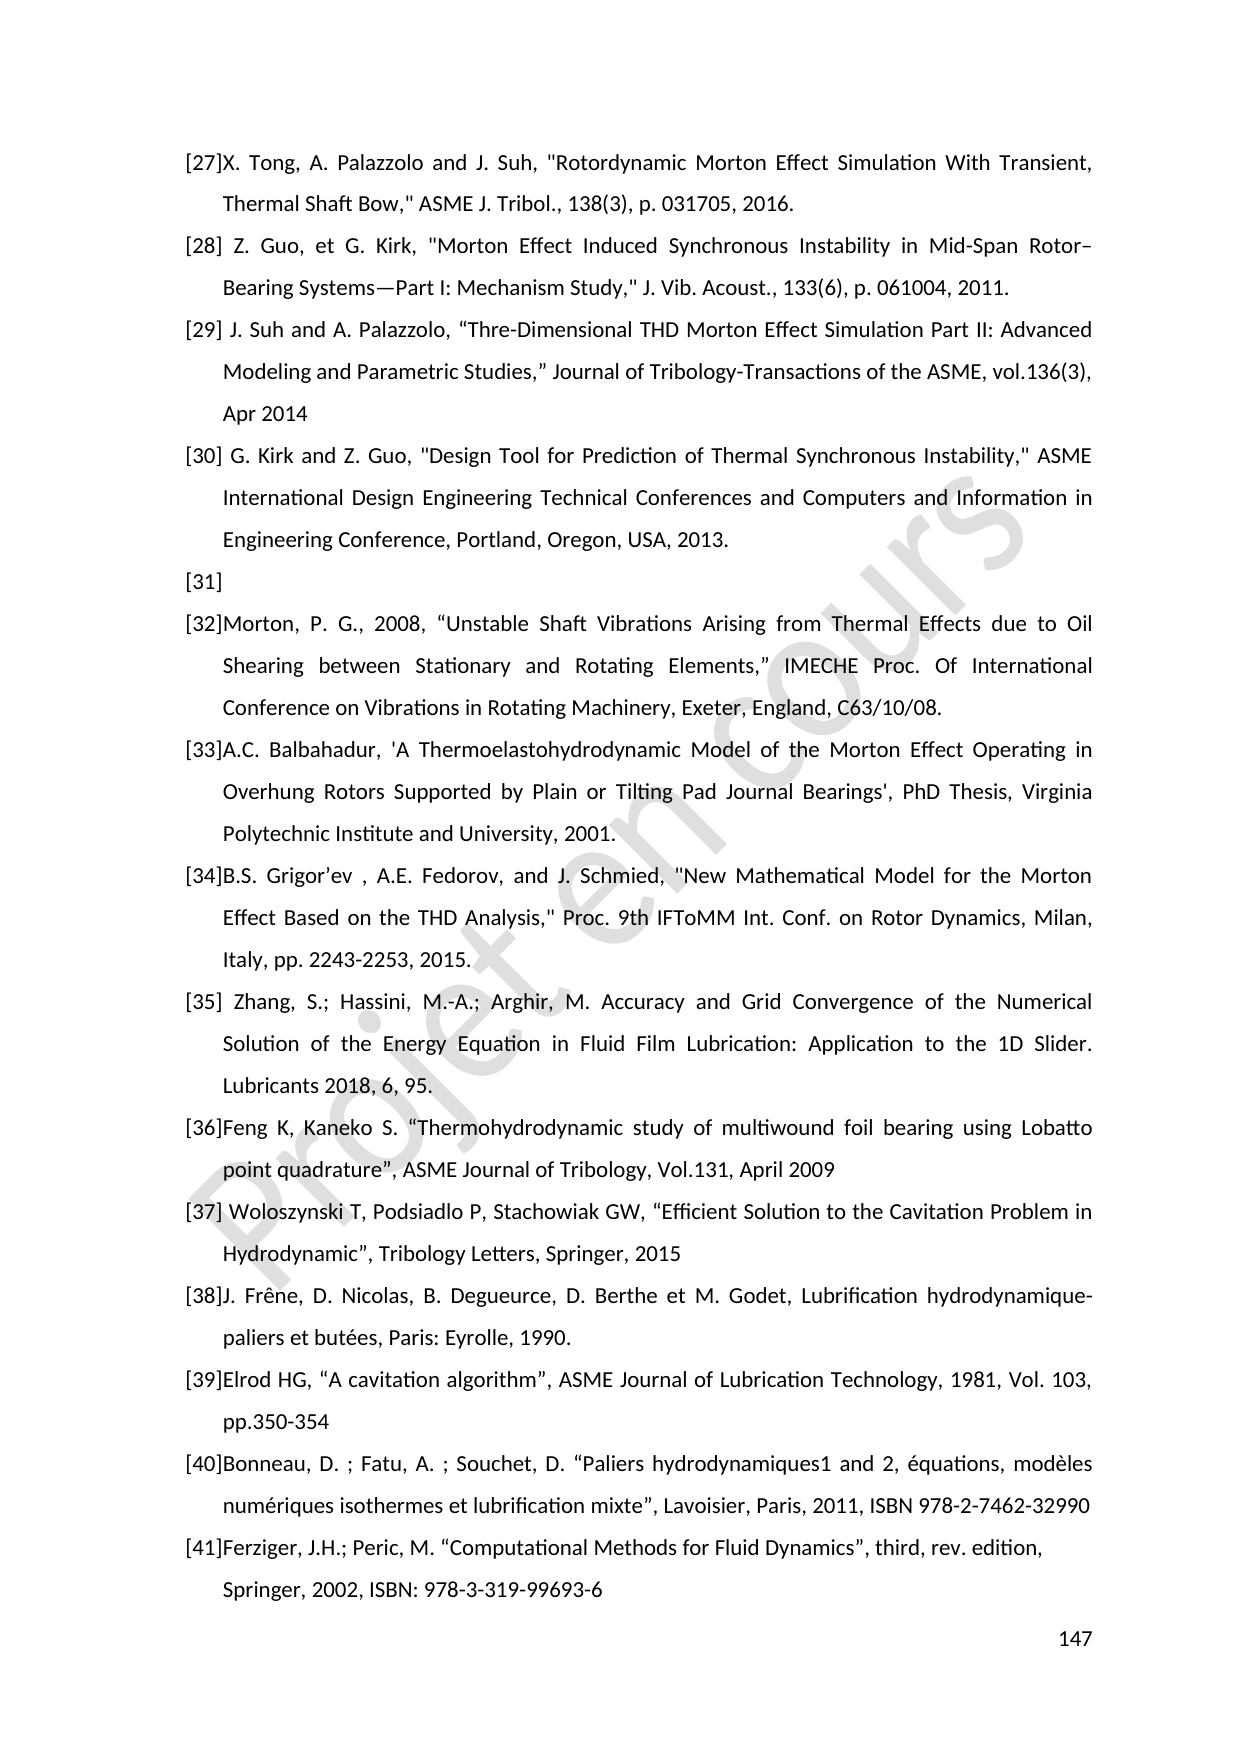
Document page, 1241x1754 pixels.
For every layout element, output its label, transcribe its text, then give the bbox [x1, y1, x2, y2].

list Z. Guo, et G. Kirk, "Morton Effect Induced Synchronous Instability in Mid-Span Rotor–Bearing Systems—Part I: Mechanism Study," J. Vib. Acoust., 133(6), p. 061004, 2011. [185, 232, 1093, 302]
list Zhang, S.; Hassini, M.-A.; Arghir, M. Accuracy and Grid Convergence of the Numerical Solution of the Energy Equation in Fluid Film Lubrication: Application to the 1D Slider. Lubricants 2018, 6, 95. [185, 987, 1093, 1099]
list Morton, P. G., 2008, “Unstable Shaft Vibrations Arising from Thermal Effects due to Oil Shearing between Stationary and Rotating Elements,” IMECHE Proc. Of International Conference on Vibrations in Rotating Machinery, Exeter, England, C63/10/08. [185, 609, 1093, 721]
list Bonneau, D. ; Fatu, A. ; Souchet, D. “Paliers hydrodynamiques1 and 2, équations, modèles numériques isothermes et lubrification mixte”, Lavoisier, Paris, 2011, ISBN 978-2-7462-32990 [185, 1449, 1093, 1519]
list G. Kirk and Z. Guo, "Design Tool for Prediction of Thermal Synchronous Instability," ASME International Design Engineering Technical Conferences and Computers and Information in Engineering Conference, Portland, Oregon, USA, 2013. [185, 441, 1093, 553]
list J. Suh and A. Palazzolo, “Thre-Dimensional THD Morton Effect Simulation Part II: Advanced Modeling and Parametric Studies,” Journal of Tribology-Transactions of the ASME, vol.136(3), Apr 2014 [185, 316, 1093, 427]
list X. Tong, A. Palazzolo and J. Suh, "Rotordynamic Morton Effect Simulation With Transient, Thermal Shaft Bow," ASME J. Tribol., 138(3), p. 031705, 2016. [185, 148, 1093, 218]
list Elrod HG, “A cavitation algorithm”, ASME Journal of Lubrication Technology, 1981, Vol. 103, pp.350-354 [185, 1365, 1093, 1435]
list B.S. Grigor’ev , A.E. Fedorov, and J. Schmied, "New Mathematical Model for the Morton Effect Based on the THD Analysis," Proc. 9th IFToMM Int. Conf. on Rotor Dynamics, Milan, Italy, pp. 2243-2253, 2015. [185, 861, 1093, 973]
list Woloszynski T, Podsiadlo P, Stachowiak GW, “Efficient Solution to the Cavitation Problem in Hydrodynamic”, Tribology Letters, Springer, 2015 [185, 1197, 1093, 1267]
list A.C. Balbahadur, 'A Thermoelastohydrodynamic Model of the Morton Effect Operating in Overhung Rotors Supported by Plain or Tilting Pad Journal Bearings', PhD Thesis, Virginia Polytechnic Institute and University, 2001. [185, 735, 1093, 847]
list J. Frêne, D. Nicolas, B. Degueurce, D. Berthe et M. Godet, Lubrification hydrodynamique- paliers et butées, Paris: Eyrolle, 1990. [185, 1281, 1093, 1351]
list Feng K, Kaneko S. “Thermohydrodynamic study of multiwound foil bearing using Lobatto point quadrature”, ASME Journal of Tribology, Vol.131, April 2009 [185, 1113, 1093, 1183]
list Ferziger, J.H.; Peric, M. “Computational Methods for Fluid Dynamics”, third, rev. edition, Springer, 2002, ISBN: 978-3-319-99693-6 [185, 1533, 1093, 1603]
